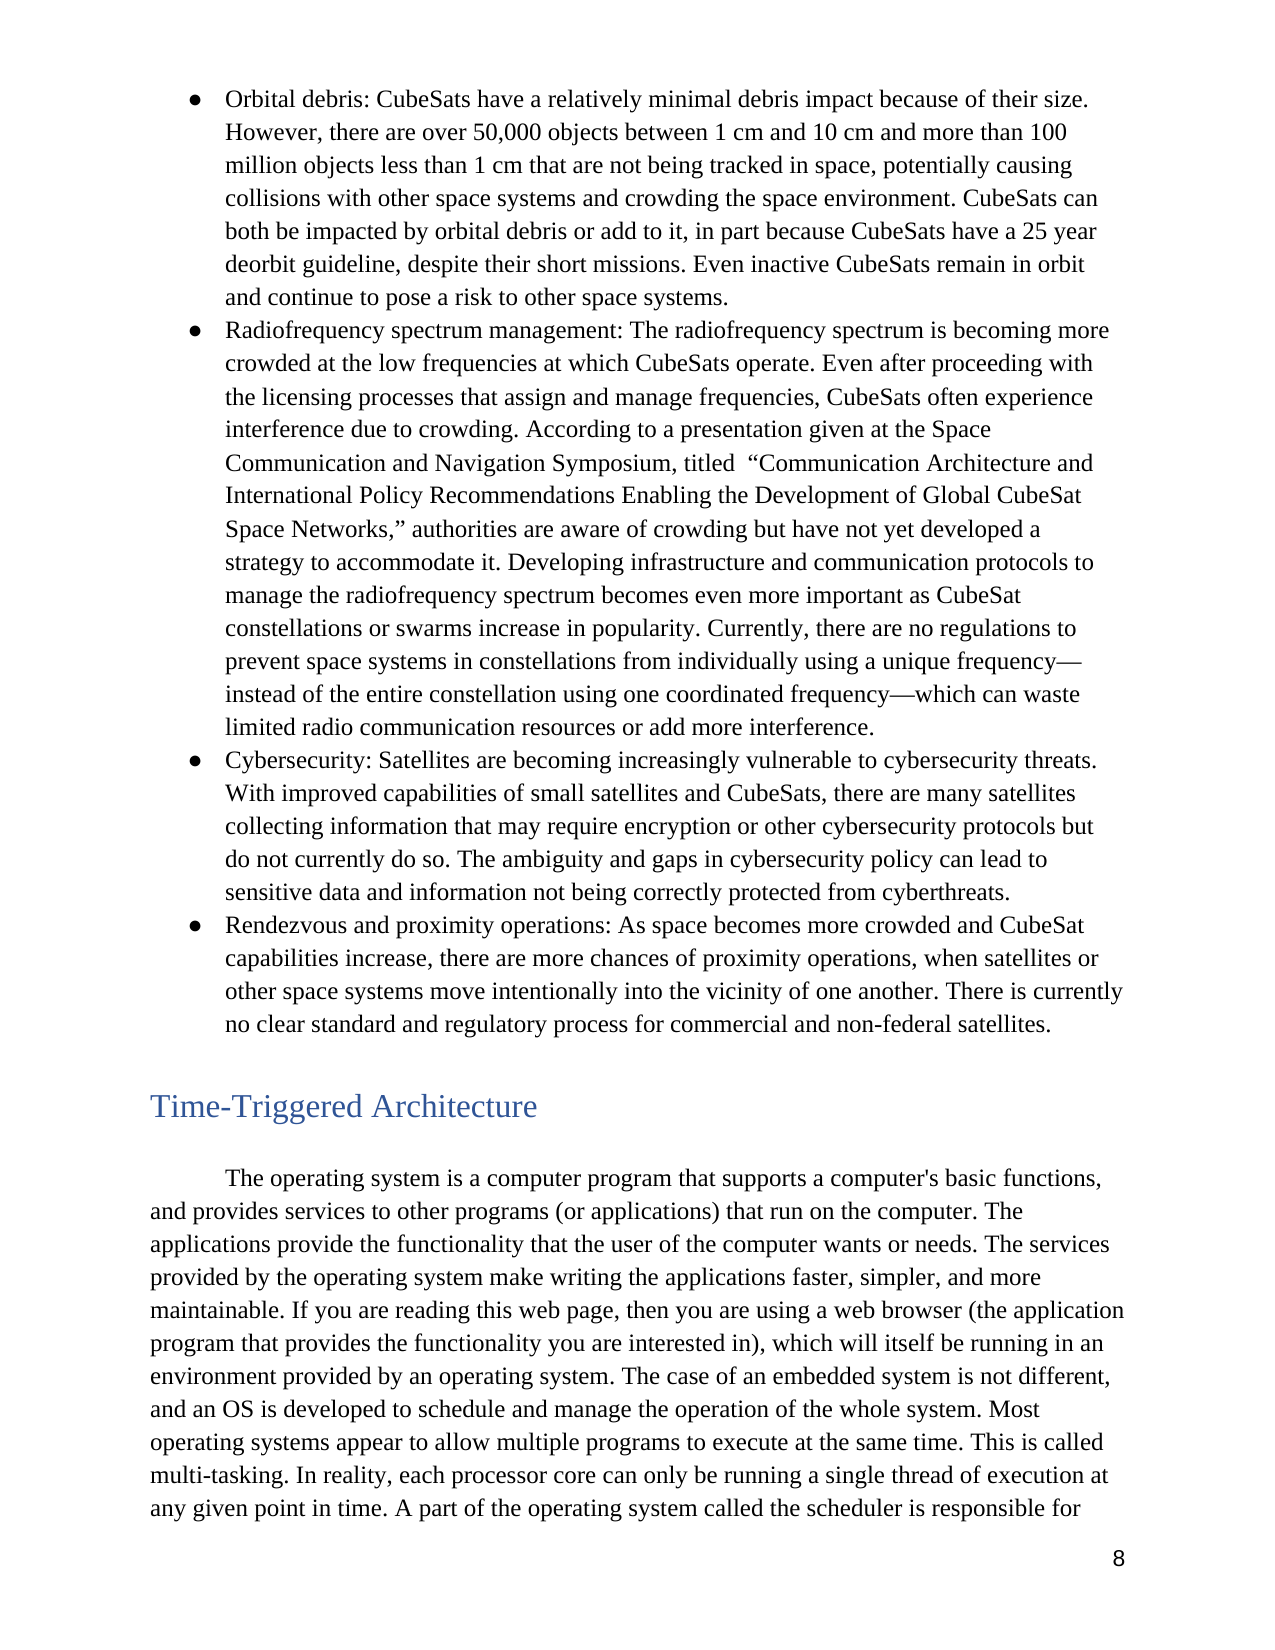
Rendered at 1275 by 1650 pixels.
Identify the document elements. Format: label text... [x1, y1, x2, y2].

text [150, 1163, 1125, 1522]
list Orbital debris: CubeSats have a relatively minimal debris impact because of their size. However, there are over 50,000 objects between 1 cm and 10 cm and more than 100 million objects less than 1 cm that are not being tracked in space, potentially causing collisions with other space systems and crowding the space environment. CubeSats can both be impacted by orbital debris or add to it, in part because CubeSats have a 25 year deorbit guideline, despite their short missions. Even inactive CubeSats remain in orbit and continue to pose a risk to other space systems. [187, 84, 1125, 311]
list Radiofrequency spectrum management: The radiofrequency spectrum is becoming more crowded at the low frequencies at which CubeSats operate. Even after proceeding with the licensing processes that assign and manage frequencies, CubeSats often experience interference due to crowding. According to a presentation given at the Space Communication and Navigation Symposium, titled “Communication Architecture and International Policy Recommendations Enabling the Development of Global CubeSat Space Networks,” authorities are aware of crowding but have not yet developed a strategy to accommodate it. Developing infrastructure and communication protocols to manage the radiofrequency spectrum becomes even more important as CubeSat constellations or swarms increase in popularity. Currently, there are no regulations to prevent space systems in constellations from individually using a unique frequency—instead of the entire constellation using one coordinated frequency—which can waste limited radio communication resources or add more interference. [187, 316, 1125, 741]
list Cybersecurity: Satellites are becoming increasingly vulnerable to cybersecurity threats. With improved capabilities of small satellites and CubeSats, there are many satellites collecting information that may require encryption or other cybersecurity protocols but do not currently do so. The ambiguity and gaps in cybersecurity policy can lead to sensitive data and information not being correctly protected from cyberthreats. [187, 745, 1125, 906]
text Time-Triggered Architecture [150, 1086, 1125, 1124]
list Rendezvous and proximity operations: As space becomes more crowded and CubeSat capabilities increase, there are more chances of proximity operations, when satellites or other space systems move intentionally into the vicinity of one another. There is currently no clear standard and regulatory process for commercial and non-federal satellites. [187, 910, 1125, 1038]
